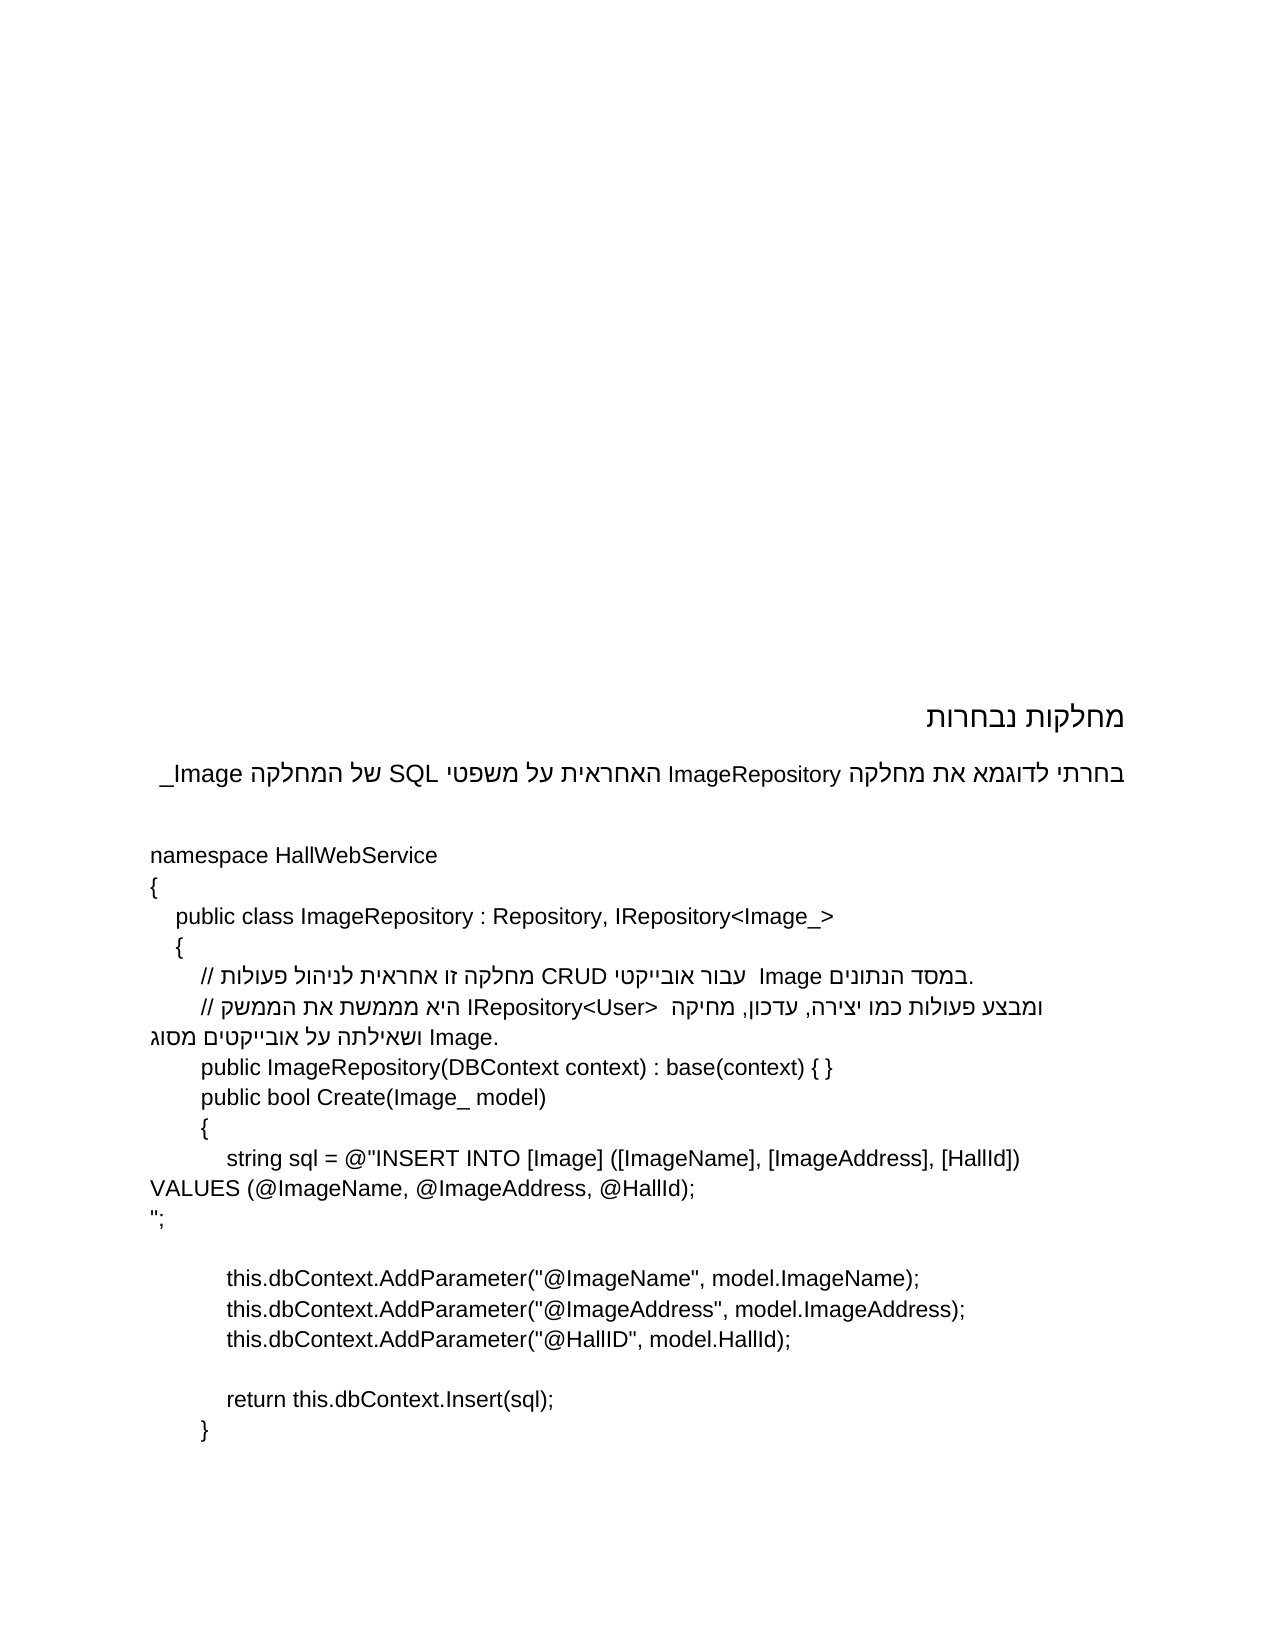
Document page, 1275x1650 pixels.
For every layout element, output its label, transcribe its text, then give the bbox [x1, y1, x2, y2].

text VALUES (@ImageName, @ImageAddress, @HallId); [150, 1175, 1125, 1201]
text // מחלקה זו אחראית לניהול פעולות CRUD עבור אובייקטי Image במסד הנתונים. [150, 963, 1125, 990]
text "; [150, 1205, 1125, 1231]
text בחרתי לדוגמא את מחלקה ImageRepository האחראית על משפטי SQL של המחלקה Image_ [150, 758, 1125, 787]
subtitle מחלקות נבחרות [150, 700, 1125, 733]
text string sql = @"INSERT INTO [Image] ([ImageName], [ImageAddress], [HallId]) [150, 1144, 1125, 1171]
text // היא מממשת את הממשק IRepository<User> ומבצע פעולות כמו יצירה, עדכון, מחיקה ושאילתה על אובייקטים מסוג Image. [150, 993, 1125, 1050]
text } [150, 1416, 1125, 1443]
text public ImageRepository(DBContext context) : base(context) { } [150, 1054, 1125, 1080]
text namespace HallWebService [150, 842, 1125, 869]
text { [150, 933, 1125, 959]
text public class ImageRepository : Repository, IRepository<Image_> [150, 903, 1125, 929]
text return this.dbContext.Insert(sql); [150, 1386, 1125, 1413]
text this.dbContext.AddParameter("@ImageName", model.ImageName); [150, 1265, 1125, 1292]
text this.dbContext.AddParameter("@HallID", model.HallId); [150, 1326, 1125, 1352]
text this.dbContext.AddParameter("@ImageAddress", model.ImageAddress); [150, 1296, 1125, 1322]
text public bool Create(Image_ model) [150, 1084, 1125, 1111]
text { [150, 873, 1125, 899]
text { [150, 1114, 1125, 1141]
